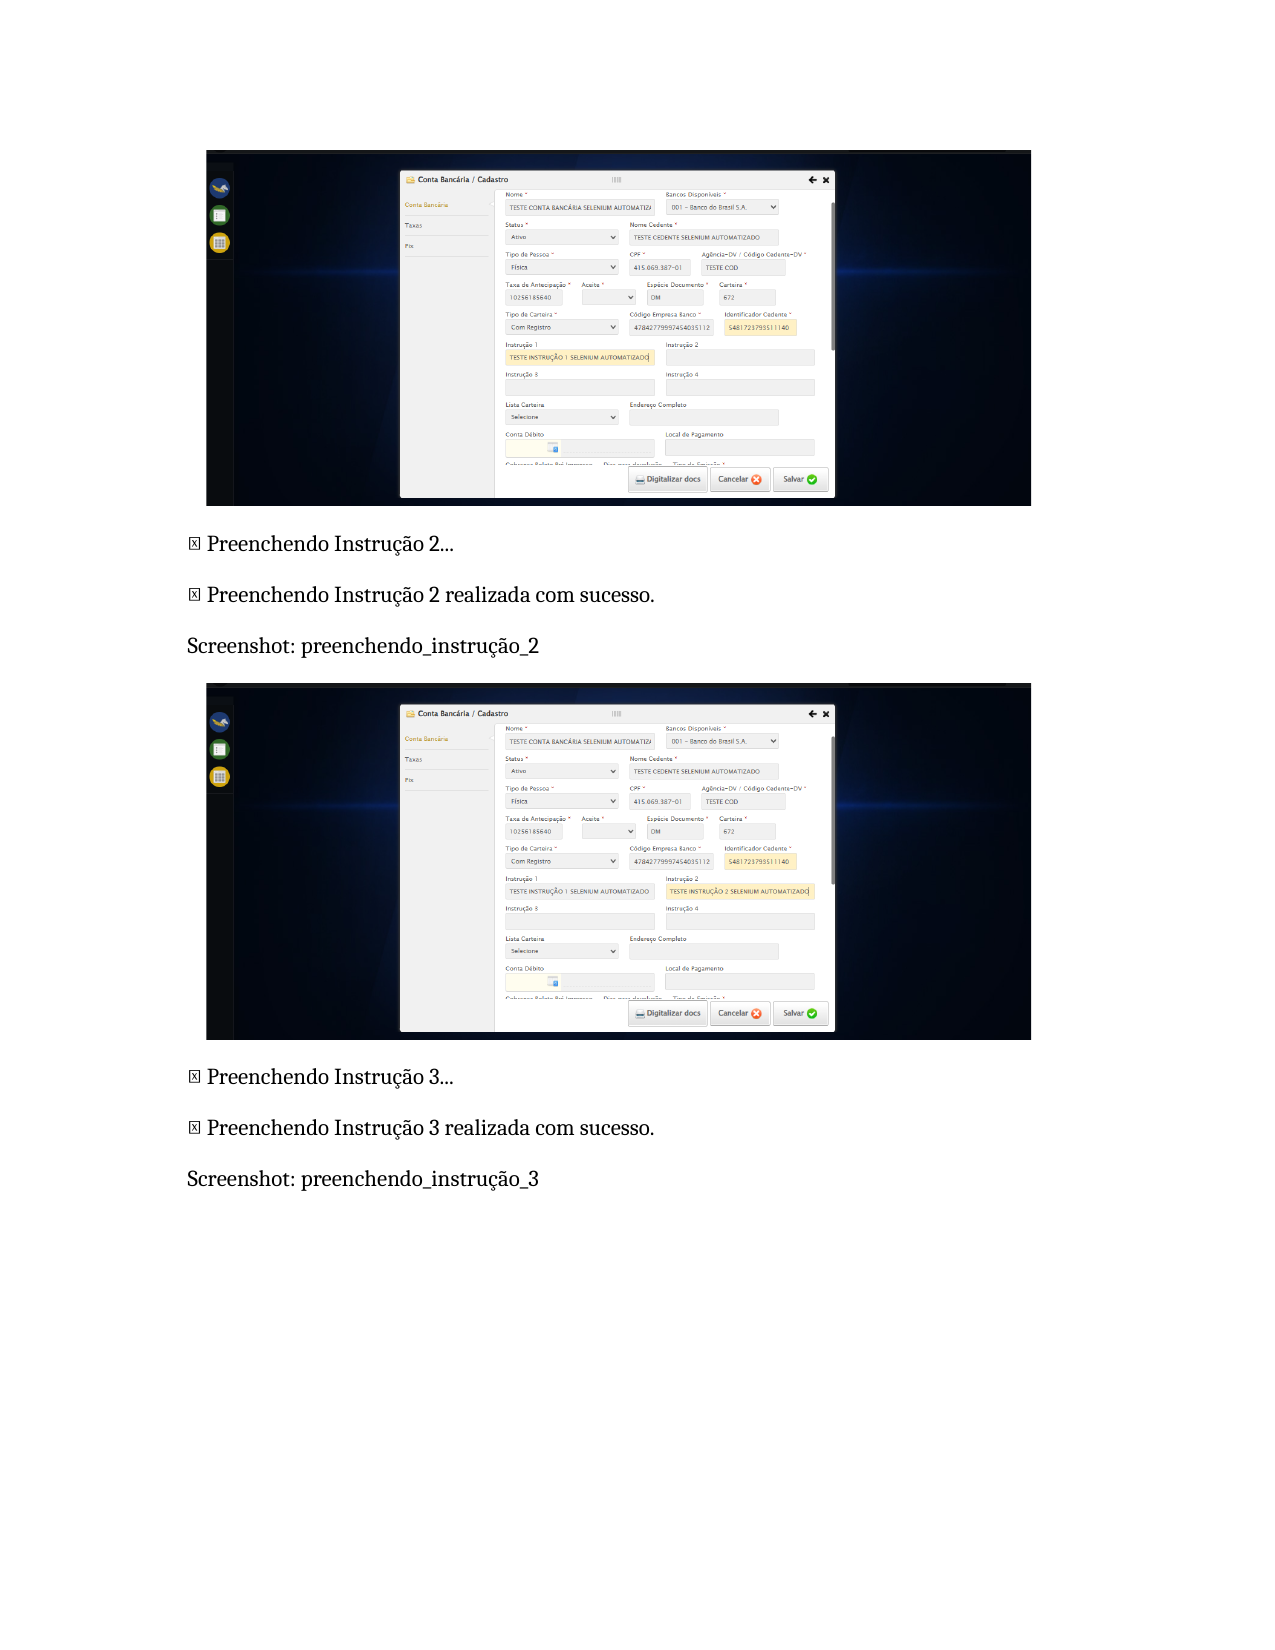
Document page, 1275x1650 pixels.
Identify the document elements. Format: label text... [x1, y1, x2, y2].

text Screenshot: preenchendo_instrução_3 [187, 1166, 1087, 1192]
text 🔄 Preenchendo Instrução 2... [187, 530, 1087, 557]
picture [206, 683, 1032, 1040]
text Screenshot: preenchendo_instrução_2 [187, 632, 1087, 659]
text 🔄 Preenchendo Instrução 3... [187, 1064, 1087, 1090]
text ✅ Preenchendo Instrução 2 realizada com sucesso. [187, 581, 1087, 608]
picture [206, 150, 1032, 506]
text ✅ Preenchendo Instrução 3 realizada com sucesso. [187, 1115, 1087, 1141]
